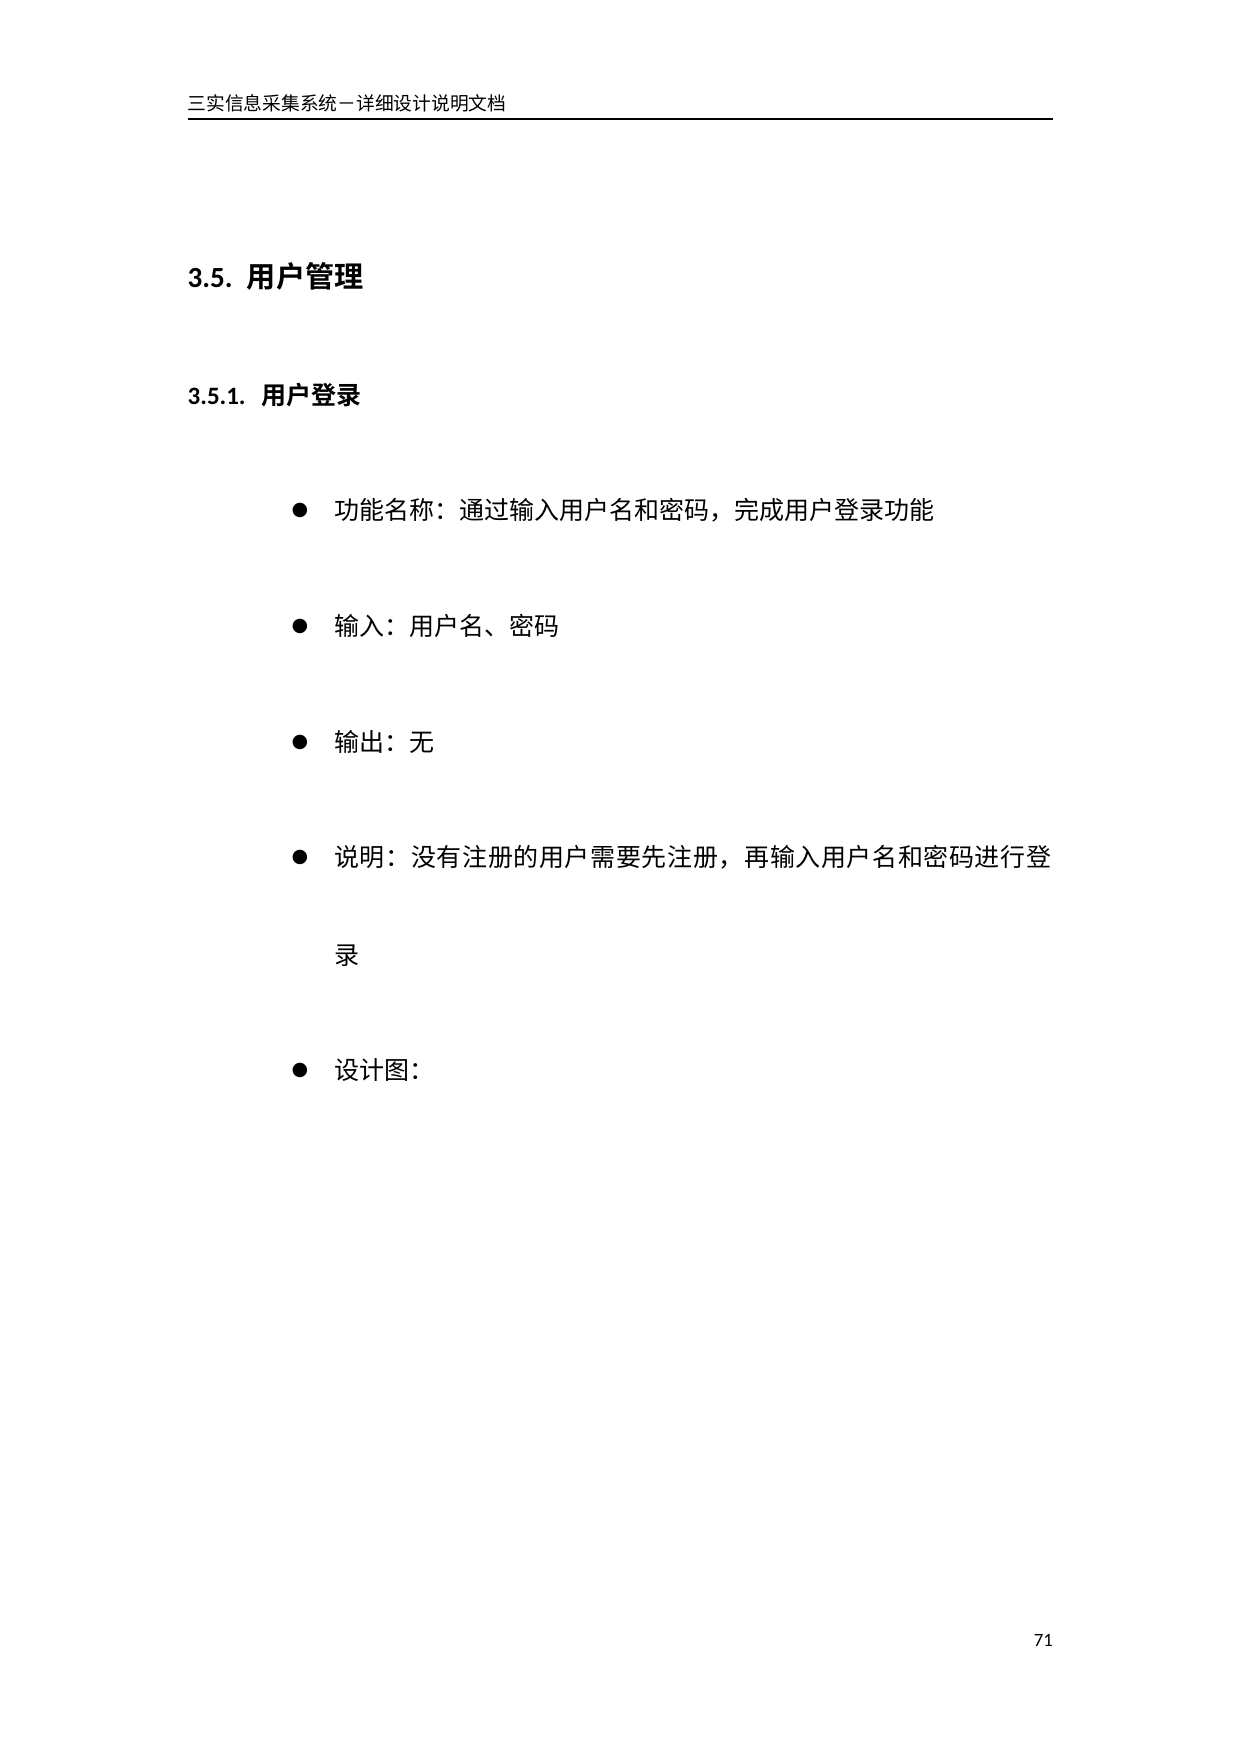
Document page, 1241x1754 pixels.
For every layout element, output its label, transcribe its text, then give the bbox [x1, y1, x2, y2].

list 用户管理 [187, 242, 1053, 307]
list 输入：用户名、密码 [290, 592, 1053, 657]
list 输出：无 [290, 708, 1053, 773]
list 说明：没有注册的用户需要先注册，再输入用户名和密码进行登录 [290, 823, 1053, 986]
list 设计图： [290, 1036, 1053, 1101]
list 用户登录 [187, 361, 1053, 426]
list 功能名称：通过输入用户名和密码，完成用户登录功能 [290, 476, 1053, 541]
